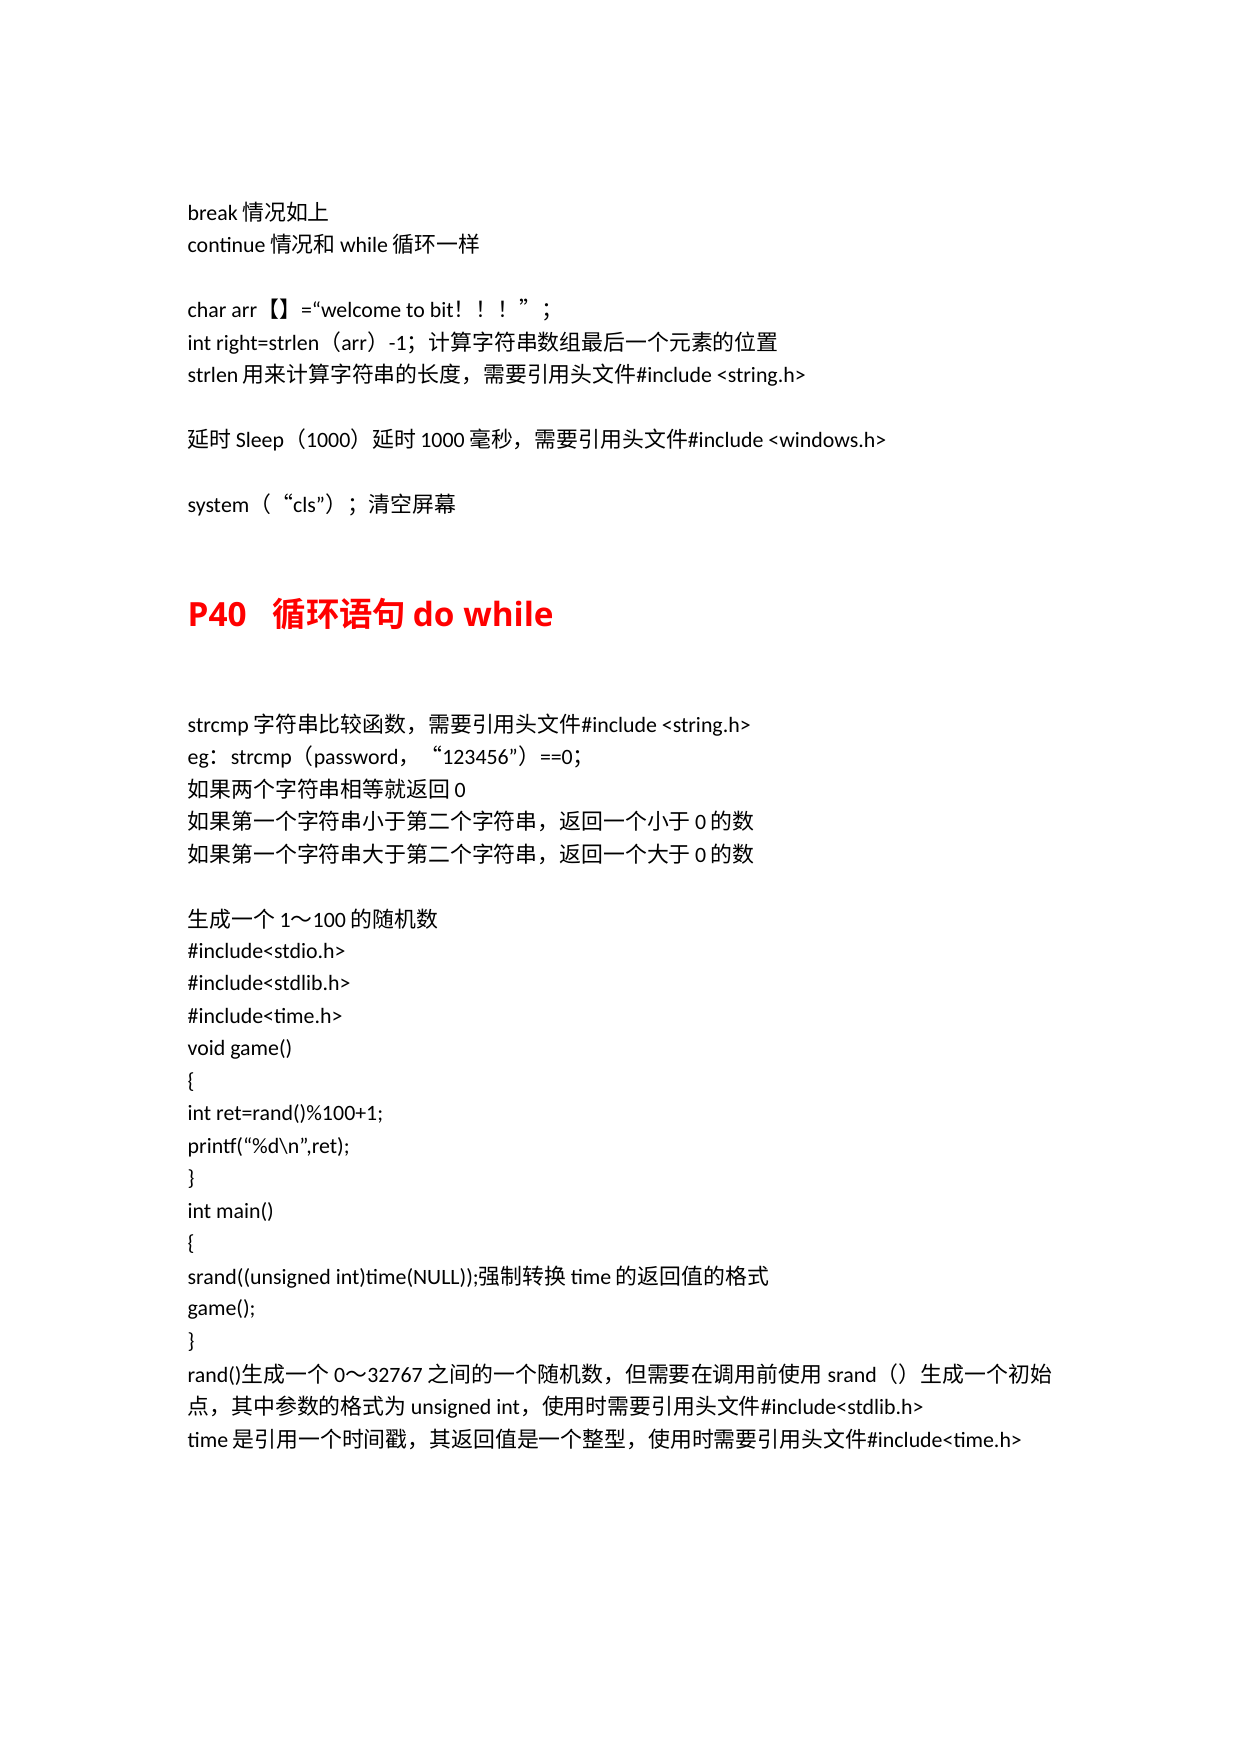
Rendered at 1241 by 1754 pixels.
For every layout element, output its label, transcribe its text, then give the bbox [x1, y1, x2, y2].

text int ret=rand()%100+1; [187, 1096, 1053, 1129]
text srand((unsigned int)time(NULL));强制转换time的返回值的格式 [187, 1259, 1053, 1291]
text printf(“%d\n”,ret); [187, 1129, 1053, 1161]
text time是引用一个时间戳，其返回值是一个整型，使用时需要引用头文件#include<time.h> [187, 1421, 1053, 1454]
text #include<stdio.h> [187, 934, 1053, 966]
text 如果第一个字符串大于第二个字符串，返回一个大于0的数 [187, 836, 1053, 869]
text break情况如上 [187, 194, 1053, 227]
subtitle P40 循环语句do while [187, 579, 1053, 644]
text 如果第一个字符串小于第二个字符串，返回一个小于0的数 [187, 804, 1053, 836]
text strcmp字符串比较函数，需要引用头文件#include <string.h> [187, 706, 1053, 739]
text 如果两个字符串相等就返回0 [187, 771, 1053, 804]
text int right=strlen（arr）-1；计算字符串数组最后一个元素的位置 [187, 324, 1053, 357]
text game(); [187, 1291, 1053, 1324]
text continue情况和while循环一样 [187, 227, 1053, 259]
text int main() [187, 1194, 1053, 1226]
text { [187, 1226, 1053, 1259]
text #include<time.h> [187, 999, 1053, 1031]
text { [187, 1064, 1053, 1096]
text rand()生成一个0～32767之间的一个随机数，但需要在调用前使用srand（）生成一个初始点，其中参数的格式为unsigned int，使用时需要引用头文件#include<stdlib.h> [187, 1356, 1053, 1421]
text eg：strcmp（password，“123456”）==0； [187, 739, 1053, 771]
text } [187, 1161, 1053, 1194]
text system（“cls”）；清空屏幕 [187, 487, 1053, 519]
text } [187, 1324, 1053, 1356]
text 生成一个1～100的随机数 [187, 901, 1053, 934]
text #include<stdlib.h> [187, 966, 1053, 999]
text strlen用来计算字符串的长度，需要引用头文件#include <string.h> [187, 357, 1053, 389]
text char arr【】=“welcome to bit！！！”； [187, 292, 1053, 324]
text void game() [187, 1031, 1053, 1064]
text 延时Sleep（1000）延时1000毫秒，需要引用头文件#include <windows.h> [187, 422, 1053, 454]
